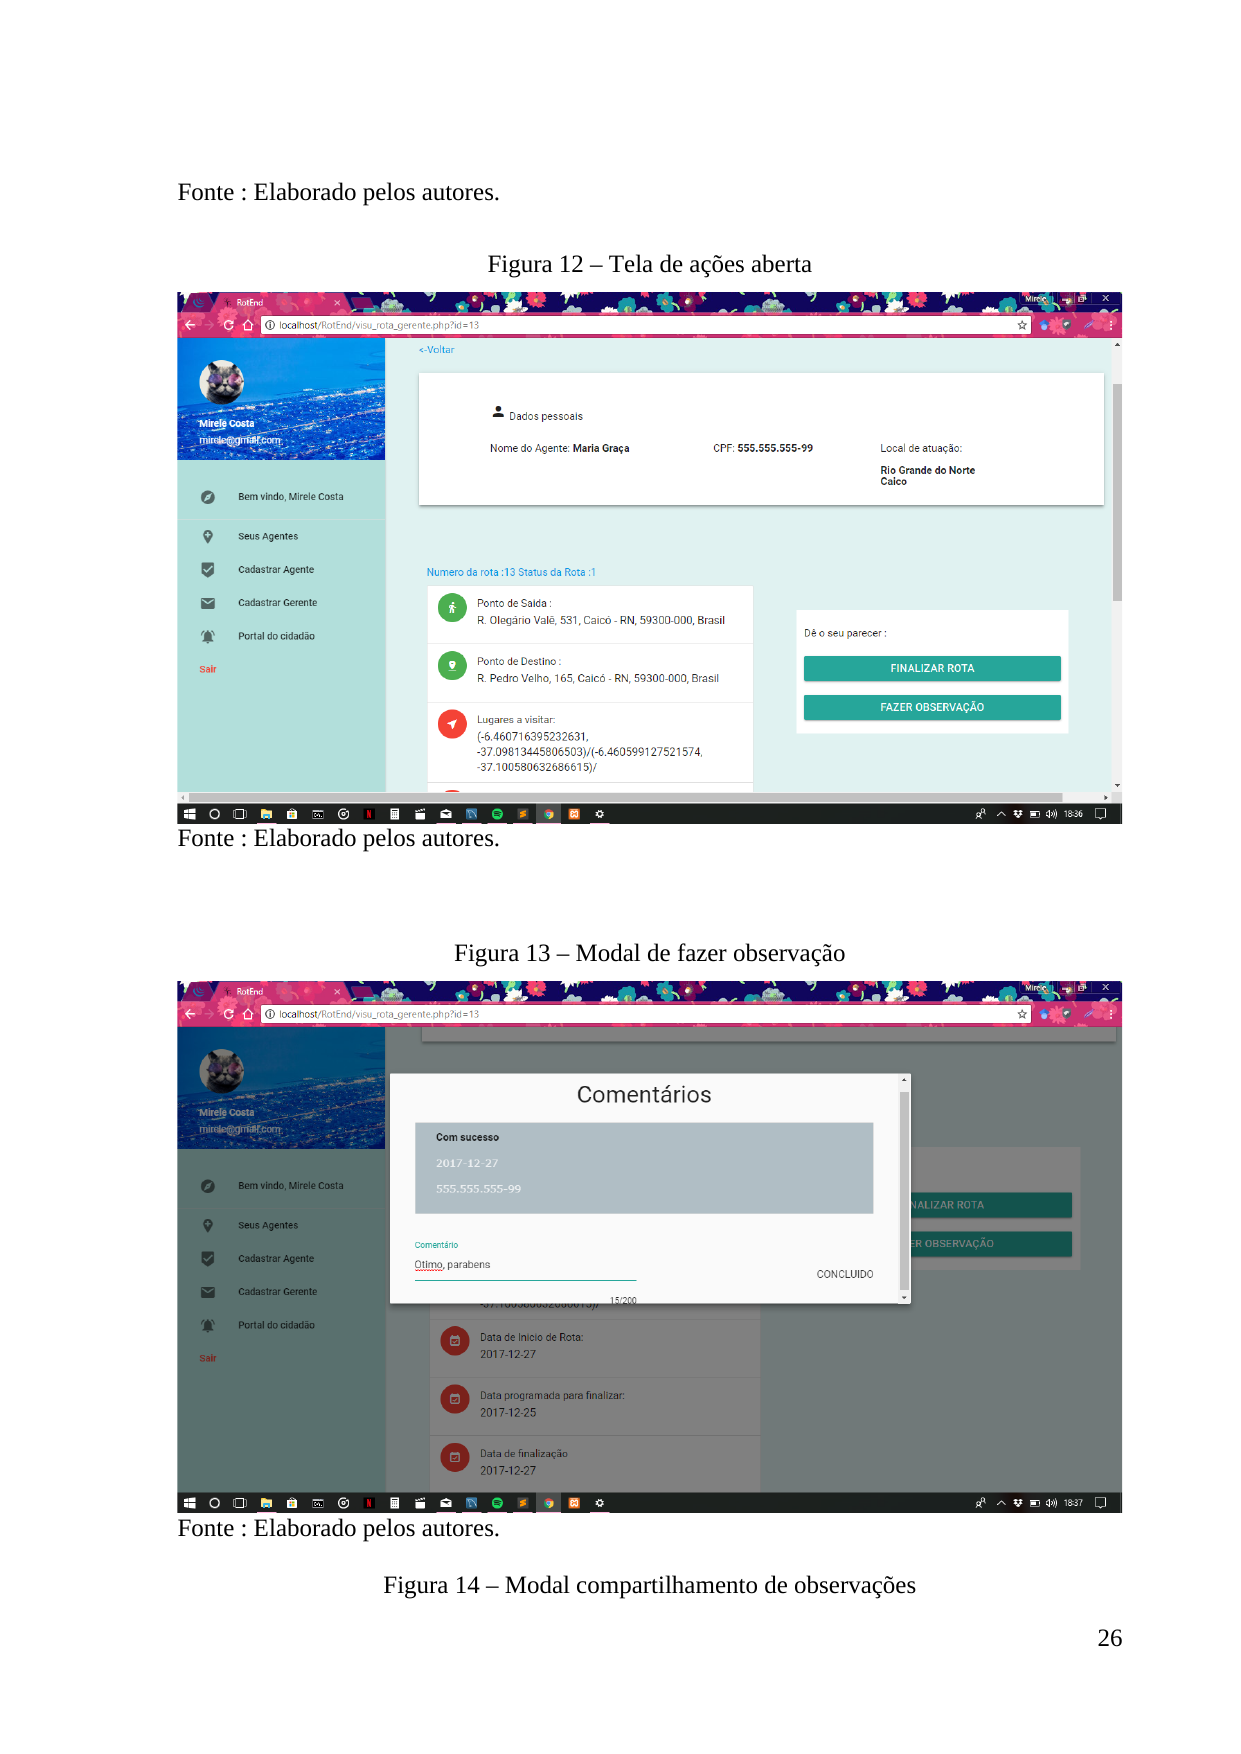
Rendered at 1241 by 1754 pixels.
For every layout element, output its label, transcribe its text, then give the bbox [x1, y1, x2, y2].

text Fonte : Elaborado pelos autores. [177, 824, 1122, 852]
text Figura 12 – Tela de ações aberta [177, 249, 1122, 278]
picture [177, 292, 1123, 824]
text Figura 13 – Modal de fazer observação [177, 938, 1122, 967]
text Fonte : Elaborado pelos autores. [177, 1513, 1122, 1542]
text Figura 14 – Modal compartilhamento de observações [177, 1570, 1122, 1599]
text Fonte : Elaborado pelos autores. [177, 177, 1122, 206]
picture [177, 981, 1123, 1513]
